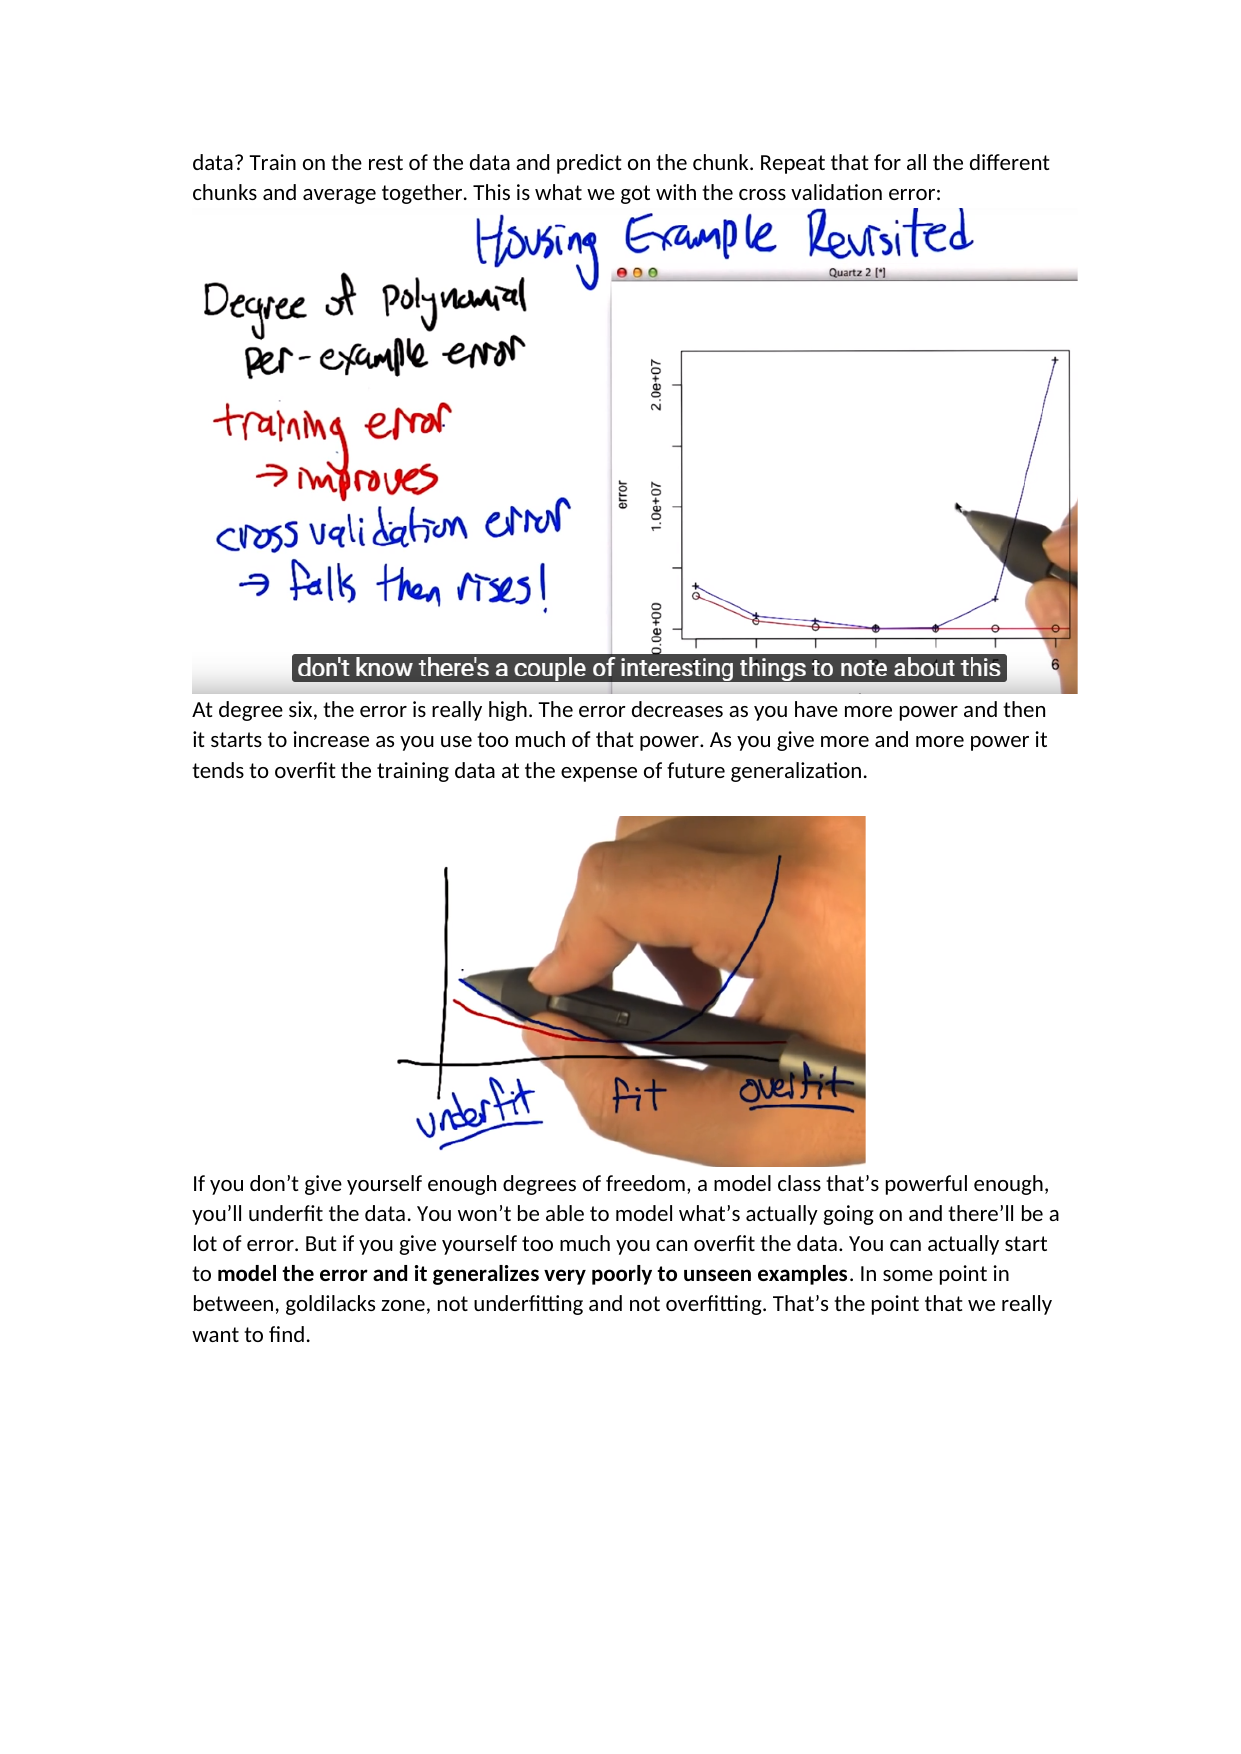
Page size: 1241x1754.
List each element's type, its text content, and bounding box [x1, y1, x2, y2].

list At degree six, the error is really high. The error decreases as you have more power and then it starts to increase as you use too much of that power. As you give more and more power it tends to overfit the training data at the expense of future generalization. [192, 695, 1063, 784]
picture [389, 816, 866, 1167]
picture [192, 208, 1078, 694]
list If you don’t give yourself enough degrees of freedom, a model class that’s powerful enough, you’ll underfit the data. You won’t be able to model what’s actually going on and there’ll be a lot of error. But if you give yourself too much you can overfit the data. You can actually start to model the error and it generalizes very poorly to unseen examples. In some point in between, goldilacks zone, not underfitting and not overfitting. That’s the point that we really want to find. [192, 1169, 1063, 1348]
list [192, 148, 1063, 206]
